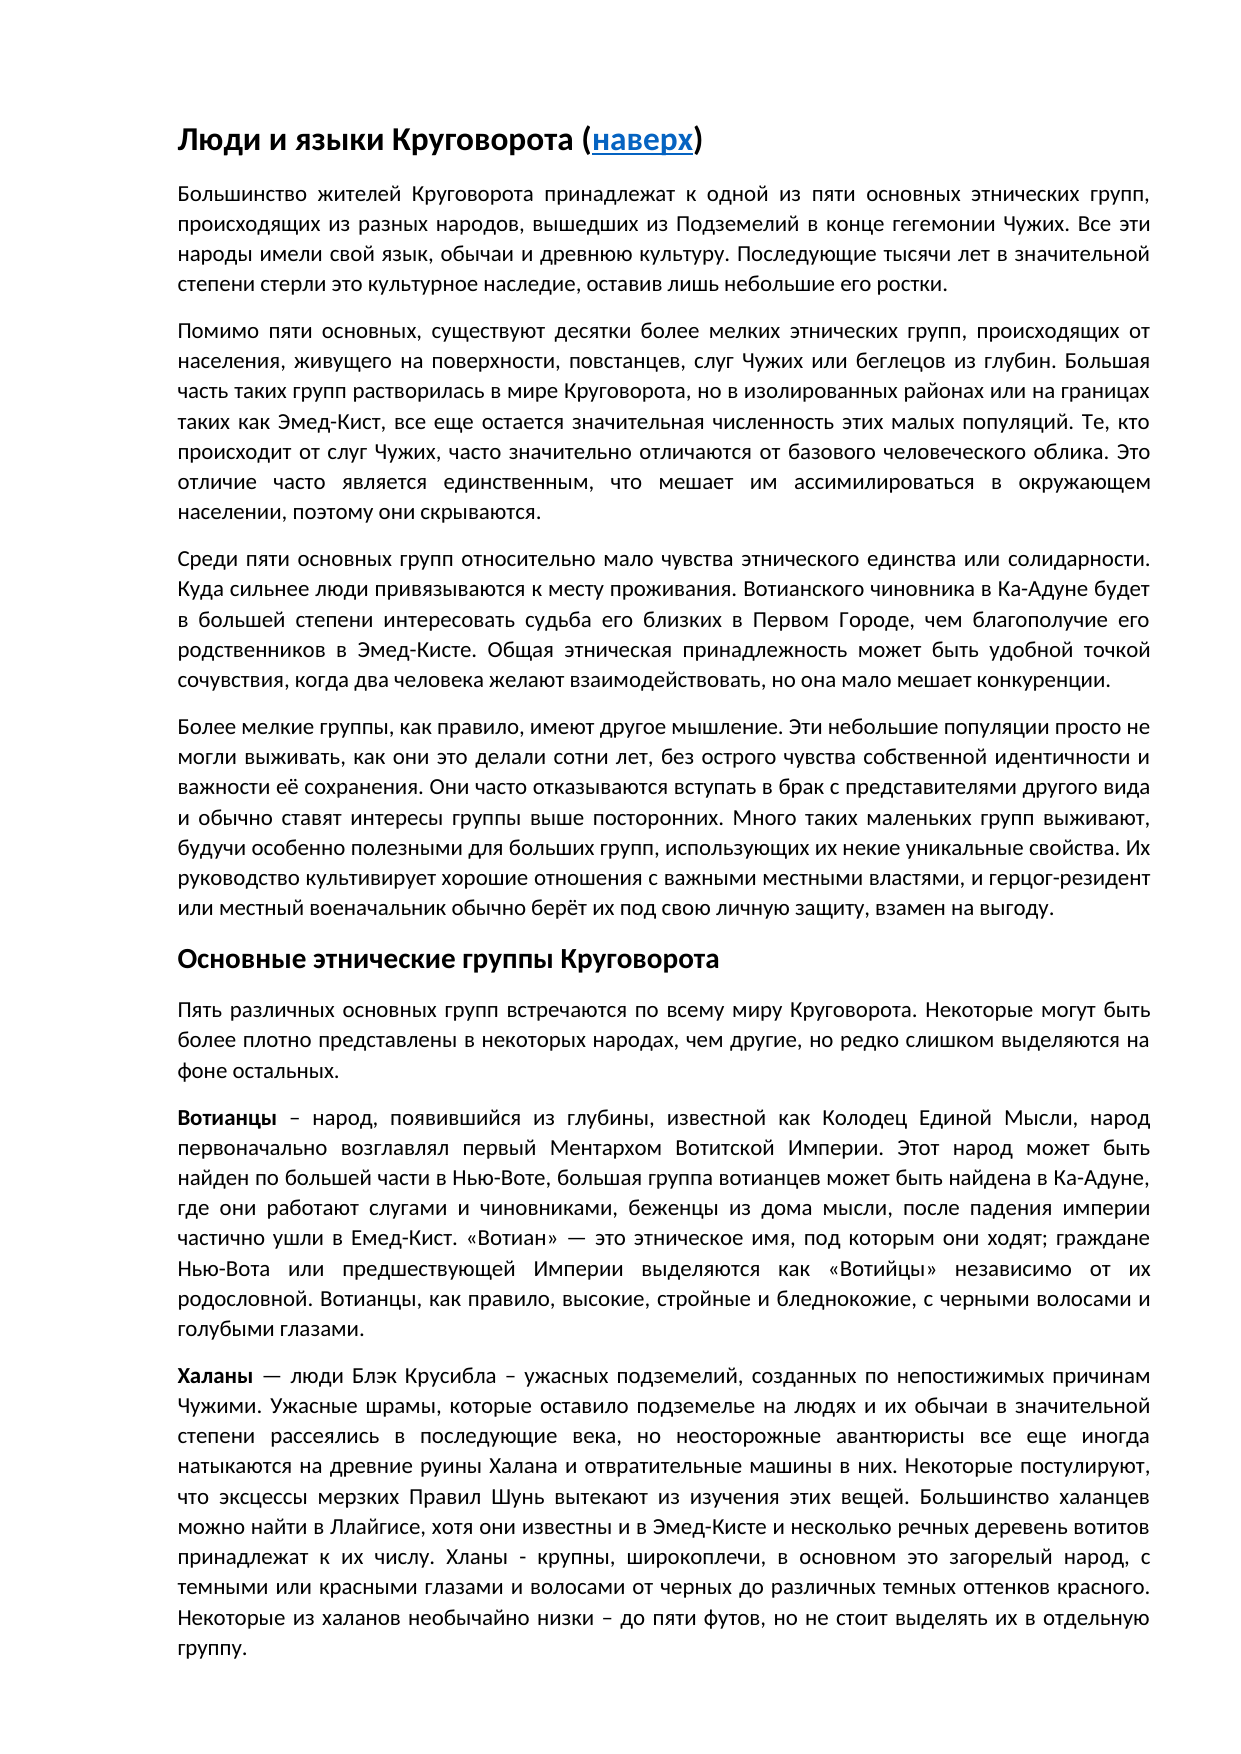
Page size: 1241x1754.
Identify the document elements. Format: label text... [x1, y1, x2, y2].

text Вотианцы – народ, появившийся из глубины, известной как Колодец Единой Мысли, народ первоначально возглавлял первый Ментархом Вотитской Империи. Этот народ может быть найден по большей части в Нью-Воте, большая группа вотианцев может быть найдена в Ка-Адуне, где они работают слугами и чиновниками, беженцы из дома мысли, после падения империи частично ушли в Емед-Кист. «Вотиан» — это этническое имя, под которым они ходят; граждане Нью-Вота или предшествующей Империи выделяются как «Вотийцы» независимо от их родословной. Вотианцы, как правило, высокие, стройные и бледнокожие, с черными волосами и голубыми глазами. [177, 1103, 1152, 1342]
text Помимо пяти основных, существуют десятки более мелких этнических групп, происходящих от населения, живущего на поверхности, повстанцев, слуг Чужих или беглецов из глубин. Большая часть таких групп растворилась в мире Круговорота, но в изолированных районах или на границах таких как Эмед-Кист, все еще остается значительная численность этих малых популяций. Те, кто происходит от слуг Чужих, часто значительно отличаются от базового человеческого облика. Это отличие часто является единственным, что мешает им ассимилироваться в окружающем населении, поэтому они скрываются. [177, 316, 1152, 526]
text Более мелкие группы, как правило, имеют другое мышление. Эти небольшие популяции просто не могли выживать, как они это делали сотни лет, без острого чувства собственной идентичности и важности её сохранения. Они часто отказываются вступать в брак с представителями другого вида и обычно ставят интересы группы выше посторонних. Много таких маленьких групп выживают, будучи особенно полезными для больших групп, использующих их некие уникальные свойства. Их руководство культивирует хорошие отношения с важными местными властями, и герцог-резидент или местный военачальник обычно берёт их под свою личную защиту, взамен на выгоду. [177, 712, 1152, 921]
text Основные этнические группы Круговорота [177, 940, 1152, 976]
text Халаны — люди Блэк Крусибла – ужасных подземелий, созданных по непостижимых причинам Чужими. Ужасные шрамы, которые оставило подземелье на людях и их обычаи в значительной степени рассеялись в последующие века, но неосторожные авантюристы все еще иногда натыкаются на древние руины Халана и отвратительные машины в них. Некоторые постулируют, что эксцессы мерзких Правил Шунь вытекают из изучения этих вещей. Большинство халанцев можно найти в Ллайгисе, хотя они известны и в Эмед-Кисте и несколько речных деревень вотитов принадлежат к их числу. Хланы - крупны, широкоплечи, в основном это загорелый народ, с темными или красными глазами и волосами от черных до различных темных оттенков красного. Некоторые из халанов необычайно низки – до пяти футов, но не стоит выделять их в отдельную группу. [177, 1361, 1152, 1661]
text Люди и языки Круговорота (наверх) [177, 118, 1152, 159]
text Пять различных основных групп встречаются по всему миру Круговорота. Некоторые могут быть более плотно представлены в некоторых народах, чем другие, но редко слишком выделяются на фоне остальных. [177, 995, 1152, 1084]
text Большинство жителей Круговорота принадлежат к одной из пяти основных этнических групп, происходящих из разных народов, вышедших из Подземелий в конце гегемонии Чужих. Все эти народы имели свой язык, обычаи и древнюю культуру. Последующие тысячи лет в значительной степени стерли это культурное наследие, оставив лишь небольшие его ростки. [177, 179, 1152, 297]
text Среди пяти основных групп относительно мало чувства этнического единства или солидарности. Куда сильнее люди привязываются к месту проживания. Вотианского чиновника в Ка-Адуне будет в большей степени интересовать судьба его близких в Первом Городе, чем благополучие его родственников в Эмед-Кисте. Общая этническая принадлежность может быть удобной точкой сочувствия, когда два человека желают взаимодействовать, но она мало мешает конкуренции. [177, 544, 1152, 693]
